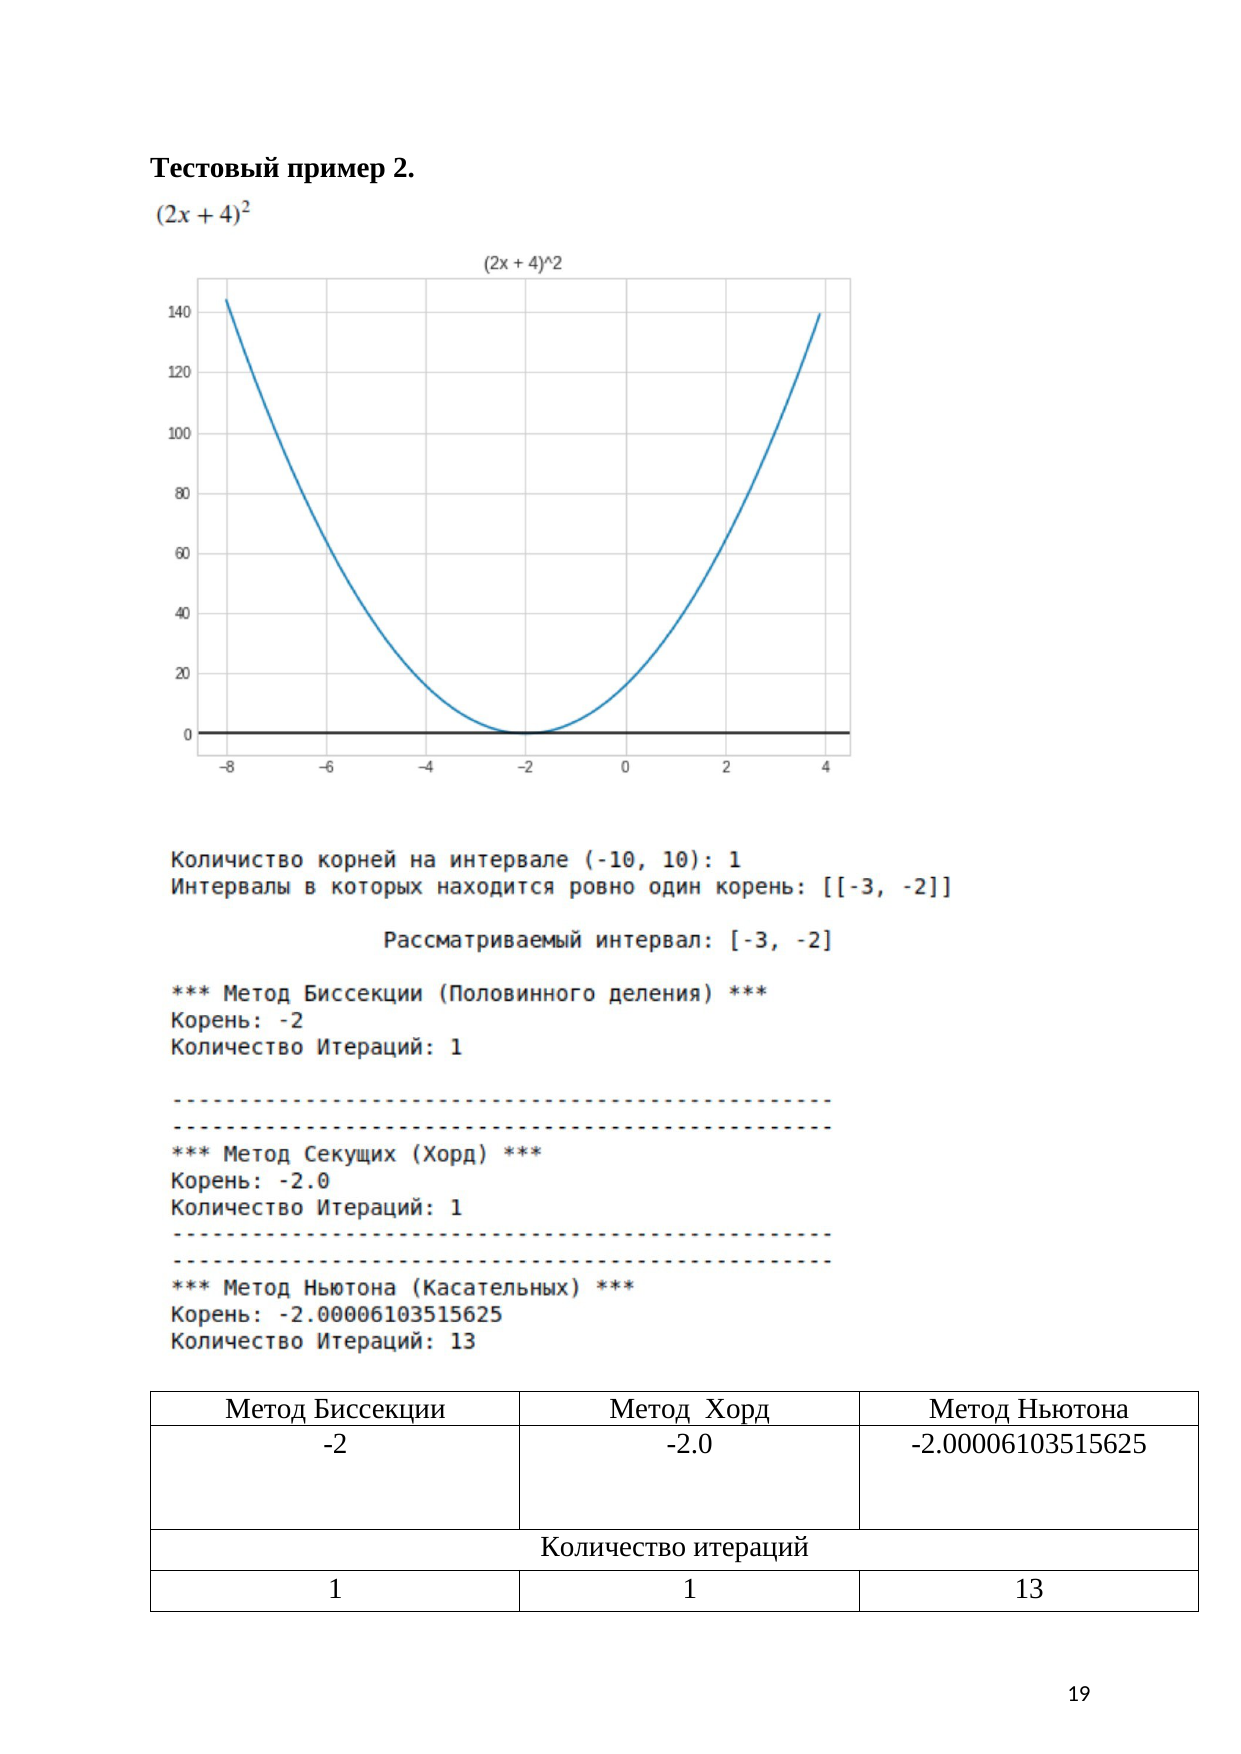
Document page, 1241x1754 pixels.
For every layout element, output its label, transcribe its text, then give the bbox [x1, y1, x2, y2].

table_cell 1 [520, 1571, 859, 1611]
picture [150, 187, 902, 819]
table_cell 1 [151, 1571, 519, 1611]
table_header Метод Биссекции [151, 1392, 519, 1425]
table_cell -2.00006103515625 [860, 1426, 1198, 1528]
table_cell -2 [151, 1426, 519, 1528]
table_header Метод Ньютона [860, 1392, 1198, 1425]
table_header Метод Хорд [520, 1392, 859, 1425]
picture [150, 837, 1091, 1372]
table_cell 13 [860, 1571, 1198, 1611]
table_cell -2.0 [520, 1426, 859, 1528]
table_cell Количество итераций [151, 1530, 1198, 1570]
